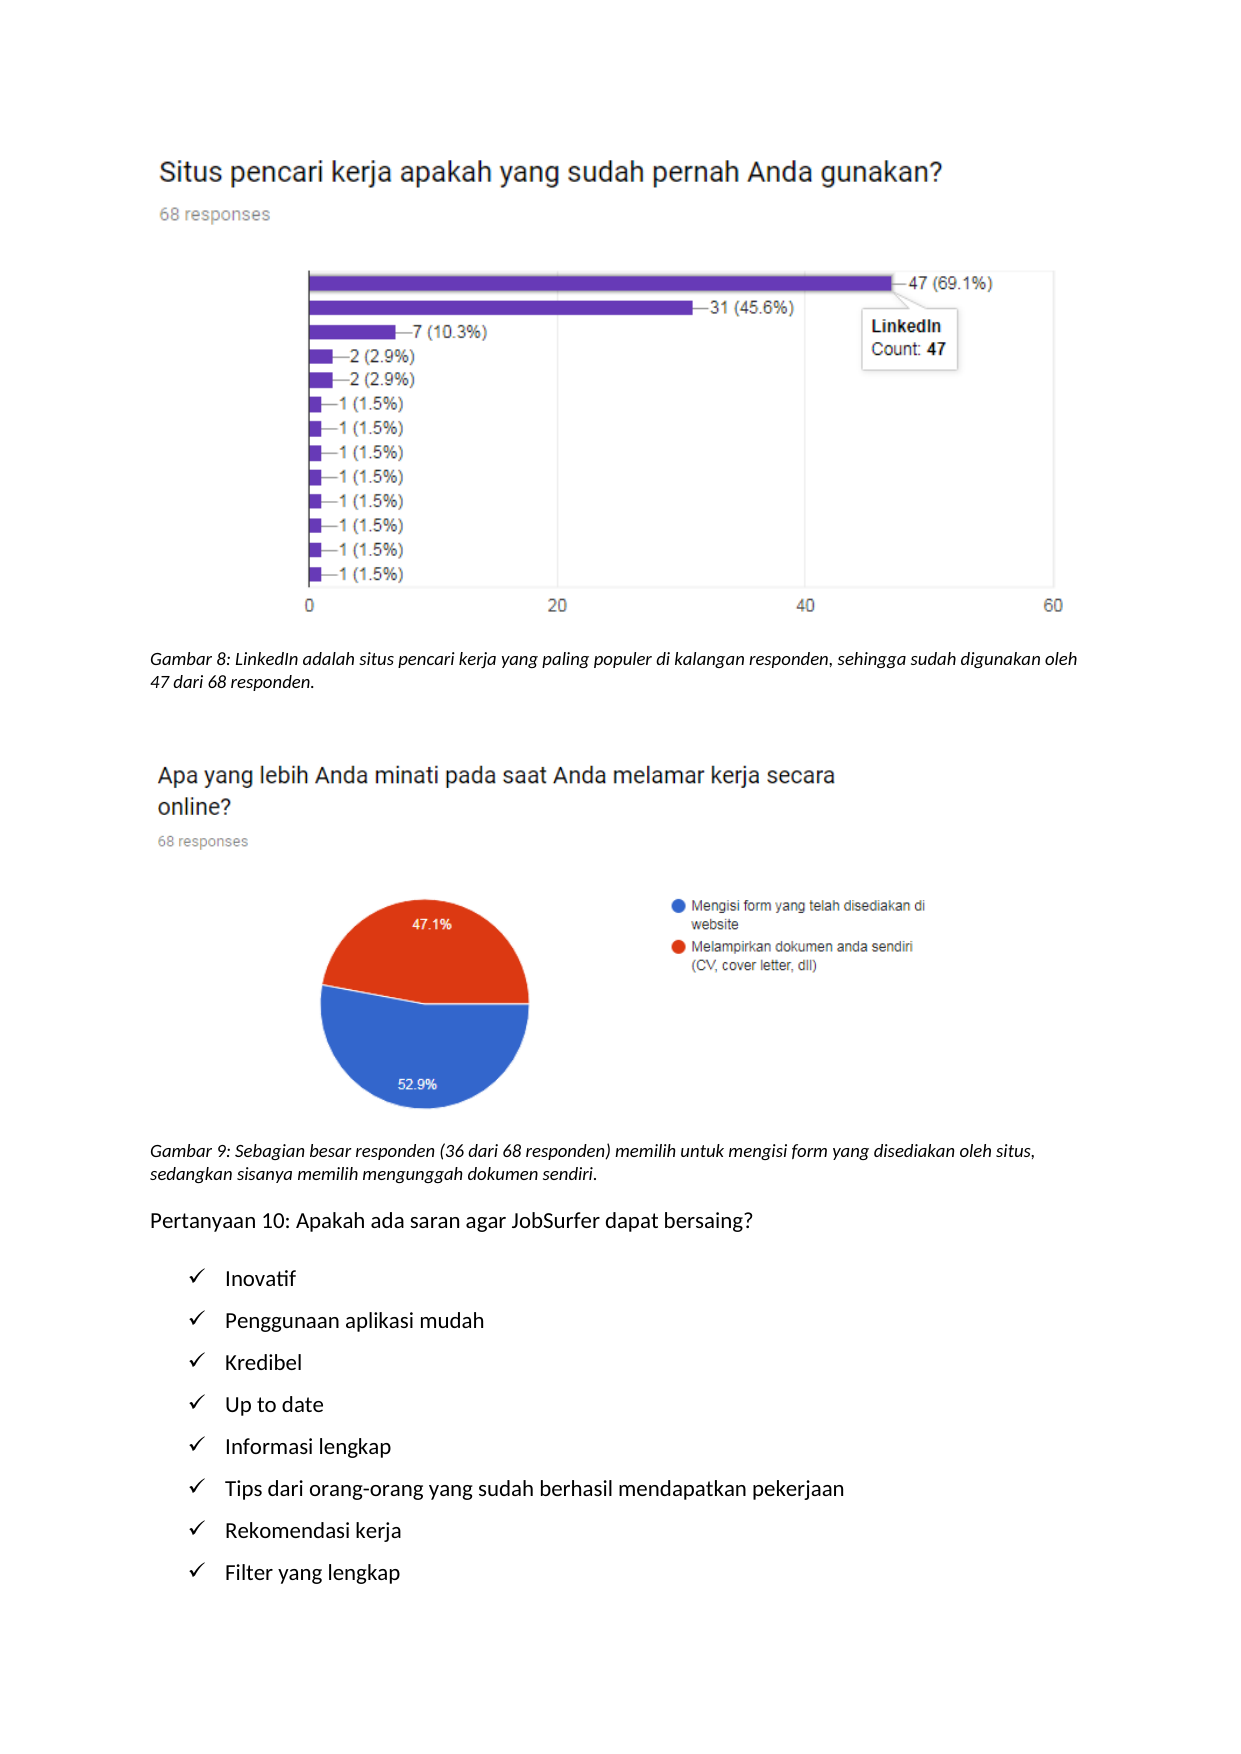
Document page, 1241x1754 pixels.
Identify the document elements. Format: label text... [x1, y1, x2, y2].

list Informasi lengkap [187, 1432, 1090, 1460]
list Tips dari orang-orang yang sudah berhasil mendapatkan pekerjaan [187, 1474, 1090, 1502]
text Gambar 9: Sebagian besar responden (36 dari 68 responden) memilih untuk mengisi form yang disediakan oleh situs, sedangkan sisanya memilih mengunggah dokumen sendiri. [150, 1139, 1090, 1185]
picture [150, 760, 936, 1121]
text Pertanyaan 10: Apakah ada saran agar JobSurfer dapat bersaing? [150, 1206, 1090, 1234]
list Up to date [187, 1390, 1090, 1418]
list Penggunaan aplikasi mudah [187, 1306, 1090, 1334]
list Rekomendasi kerja [187, 1516, 1090, 1544]
list Filter yang lengkap [187, 1558, 1090, 1586]
list Inovatif [187, 1264, 1090, 1292]
list Kredibel [187, 1348, 1090, 1376]
text Gambar 8: LinkedIn adalah situs pencari kerja yang paling populer di kalangan responden, sehingga sudah digunakan oleh 47 dari 68 responden. [150, 647, 1090, 693]
picture [150, 150, 1089, 629]
